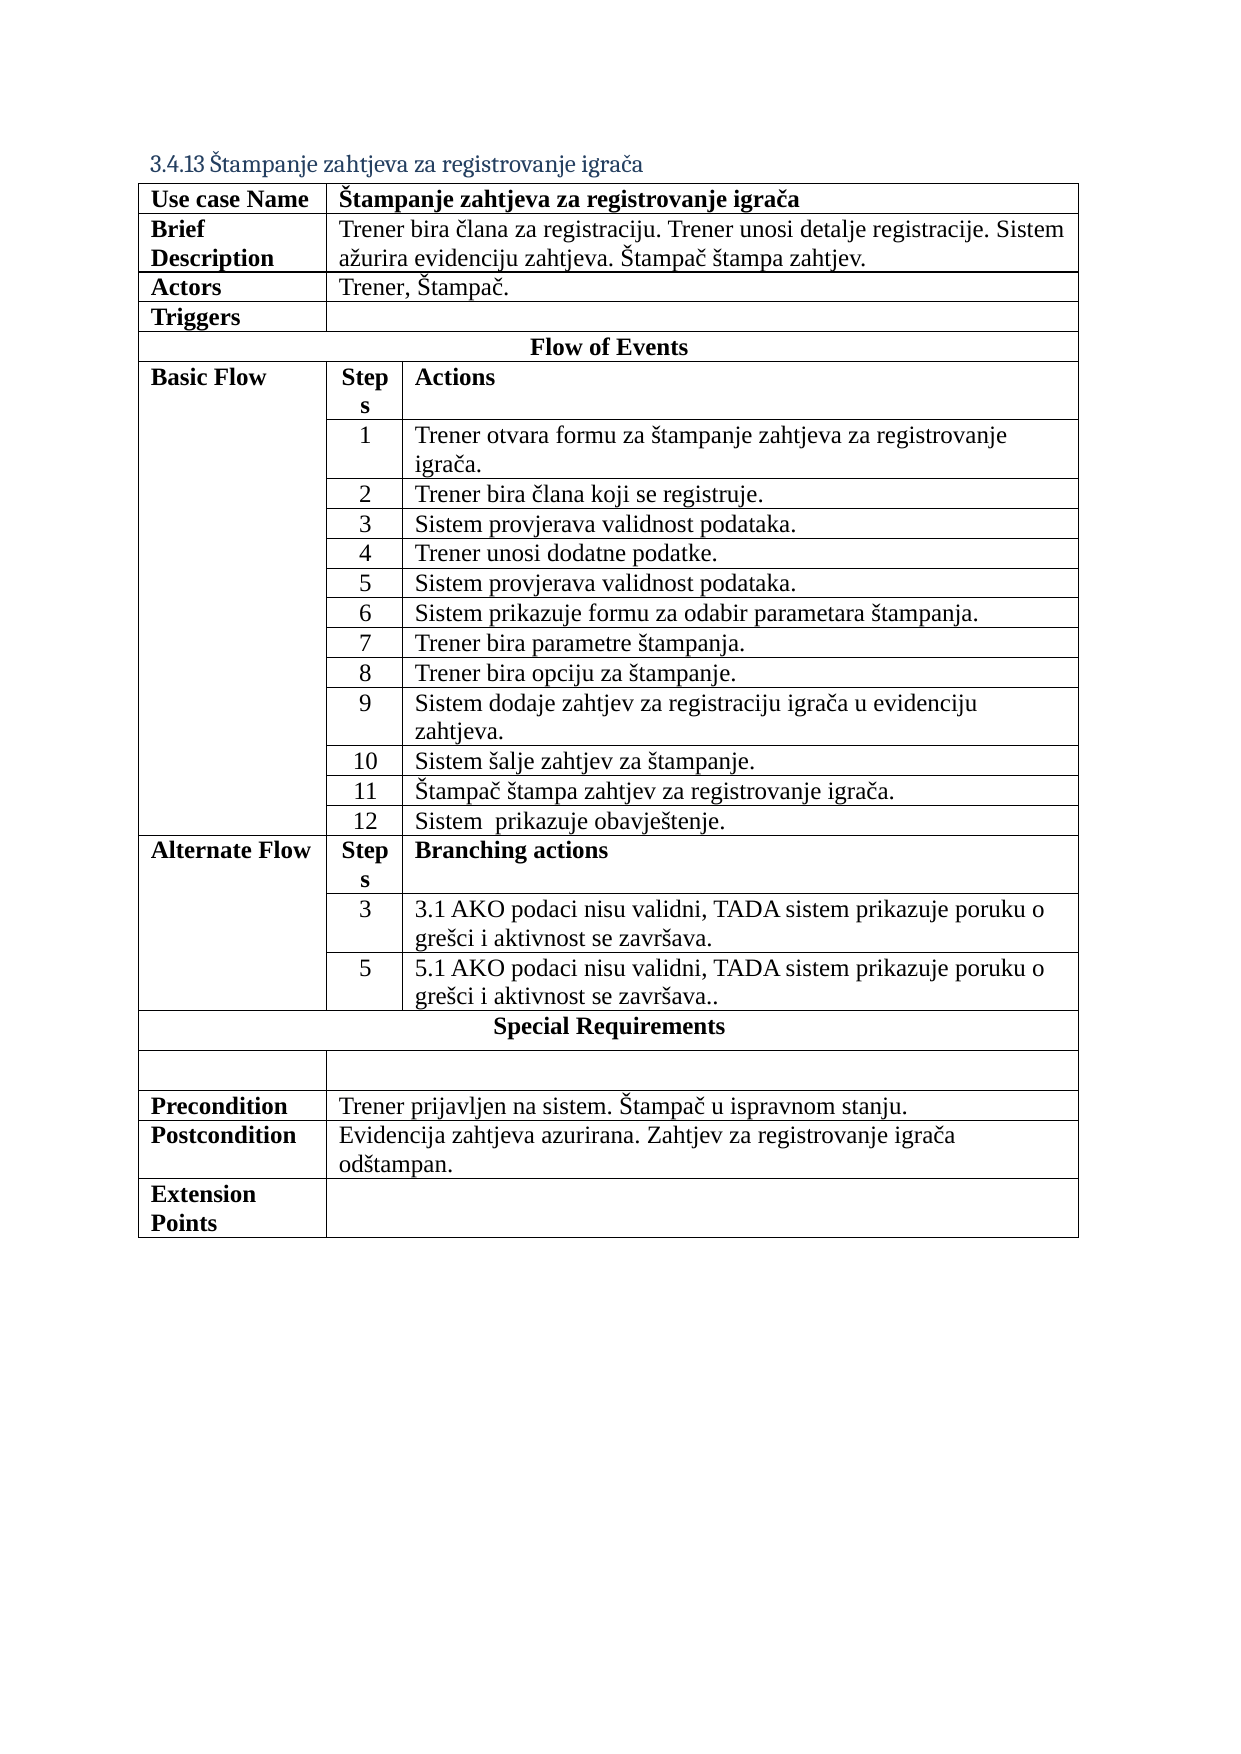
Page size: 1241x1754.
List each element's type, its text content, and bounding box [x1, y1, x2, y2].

table_cell 6 [327, 598, 402, 627]
table_cell [327, 1051, 1078, 1090]
table_cell Sistem provjerava validnost podataka. [403, 569, 1078, 597]
table_cell 1 [327, 420, 402, 478]
table_cell Actions [403, 362, 1078, 419]
table_cell 3 [327, 894, 402, 952]
table_cell Precondition [139, 1091, 326, 1119]
table_cell 2 [327, 479, 402, 508]
table_cell Sistem provjerava validnost podataka. [403, 509, 1078, 537]
table_cell Basic Flow [139, 362, 326, 834]
table_cell Sistem dodaje zahtjev za registraciju igrača u evidenciju zahtjeva. [403, 688, 1078, 745]
table_cell Trener bira parametre štampanja. [403, 628, 1078, 657]
table_cell 9 [327, 688, 402, 745]
table_cell Trener bira člana koji se registruje. [403, 479, 1078, 508]
subtitle 3.4.13 Štampanje zahtjeva za registrovanje igrača [150, 150, 1090, 179]
table_cell Postcondition [139, 1121, 326, 1178]
table_cell Branching actions [403, 836, 1078, 893]
table_cell 5 [327, 569, 402, 597]
table_cell Steps [327, 836, 402, 893]
table_cell Trener, Štampač. [327, 273, 1078, 301]
table_cell Special Requirements [139, 1011, 1078, 1050]
table_cell Extension Points [139, 1179, 326, 1237]
table_cell Alternate Flow [139, 836, 326, 1010]
table_cell Trener bira opciju za štampanje. [403, 658, 1078, 687]
table_cell Triggers [139, 302, 326, 331]
table_cell Sistem prikazuje obavještenje. [403, 806, 1078, 834]
table_cell Brief Description [139, 214, 326, 271]
table_cell Sistem šalje zahtjev za štampanje. [403, 746, 1078, 775]
table_cell [327, 1179, 1078, 1237]
table_cell Actors [139, 273, 326, 301]
table_cell 5 [327, 953, 402, 1010]
table_cell Evidencija zahtjeva azurirana. Zahtjev za registrovanje igrača odštampan. [327, 1121, 1078, 1178]
table_cell 12 [327, 806, 402, 834]
table_header Use case Name [139, 184, 326, 213]
table_cell 7 [327, 628, 402, 657]
table_cell Trener unosi dodatne podatke. [403, 539, 1078, 567]
table_cell 8 [327, 658, 402, 687]
table_cell [139, 1051, 326, 1090]
table_cell Trener bira člana za registraciju. Trener unosi detalje registracije. Sistem ažurira evidenciju zahtjeva. Štampač štampa zahtjev. [327, 214, 1078, 271]
table_cell Trener otvara formu za štampanje zahtjeva za registrovanje igrača. [403, 420, 1078, 478]
table_header Štampanje zahtjeva za registrovanje igrača [327, 184, 1078, 213]
table_cell 11 [327, 776, 402, 805]
table_cell 3 [327, 509, 402, 537]
table_cell 5.1 AKO podaci nisu validni, TADA sistem prikazuje poruku o grešci i aktivnost se završava.. [403, 953, 1078, 1010]
table_cell Steps [327, 362, 402, 419]
table_cell Trener prijavljen na sistem. Štampač u ispravnom stanju. [327, 1091, 1078, 1119]
table_cell Flow of Events [139, 332, 1078, 361]
table_cell 3.1 AKO podaci nisu validni, TADA sistem prikazuje poruku o grešci i aktivnost se završava. [403, 894, 1078, 952]
table_cell Štampač štampa zahtjev za registrovanje igrača. [403, 776, 1078, 805]
table_cell 4 [327, 539, 402, 567]
table_cell Sistem prikazuje formu za odabir parametara štampanja. [403, 598, 1078, 627]
table_cell 10 [327, 746, 402, 775]
table_cell [327, 302, 1078, 331]
